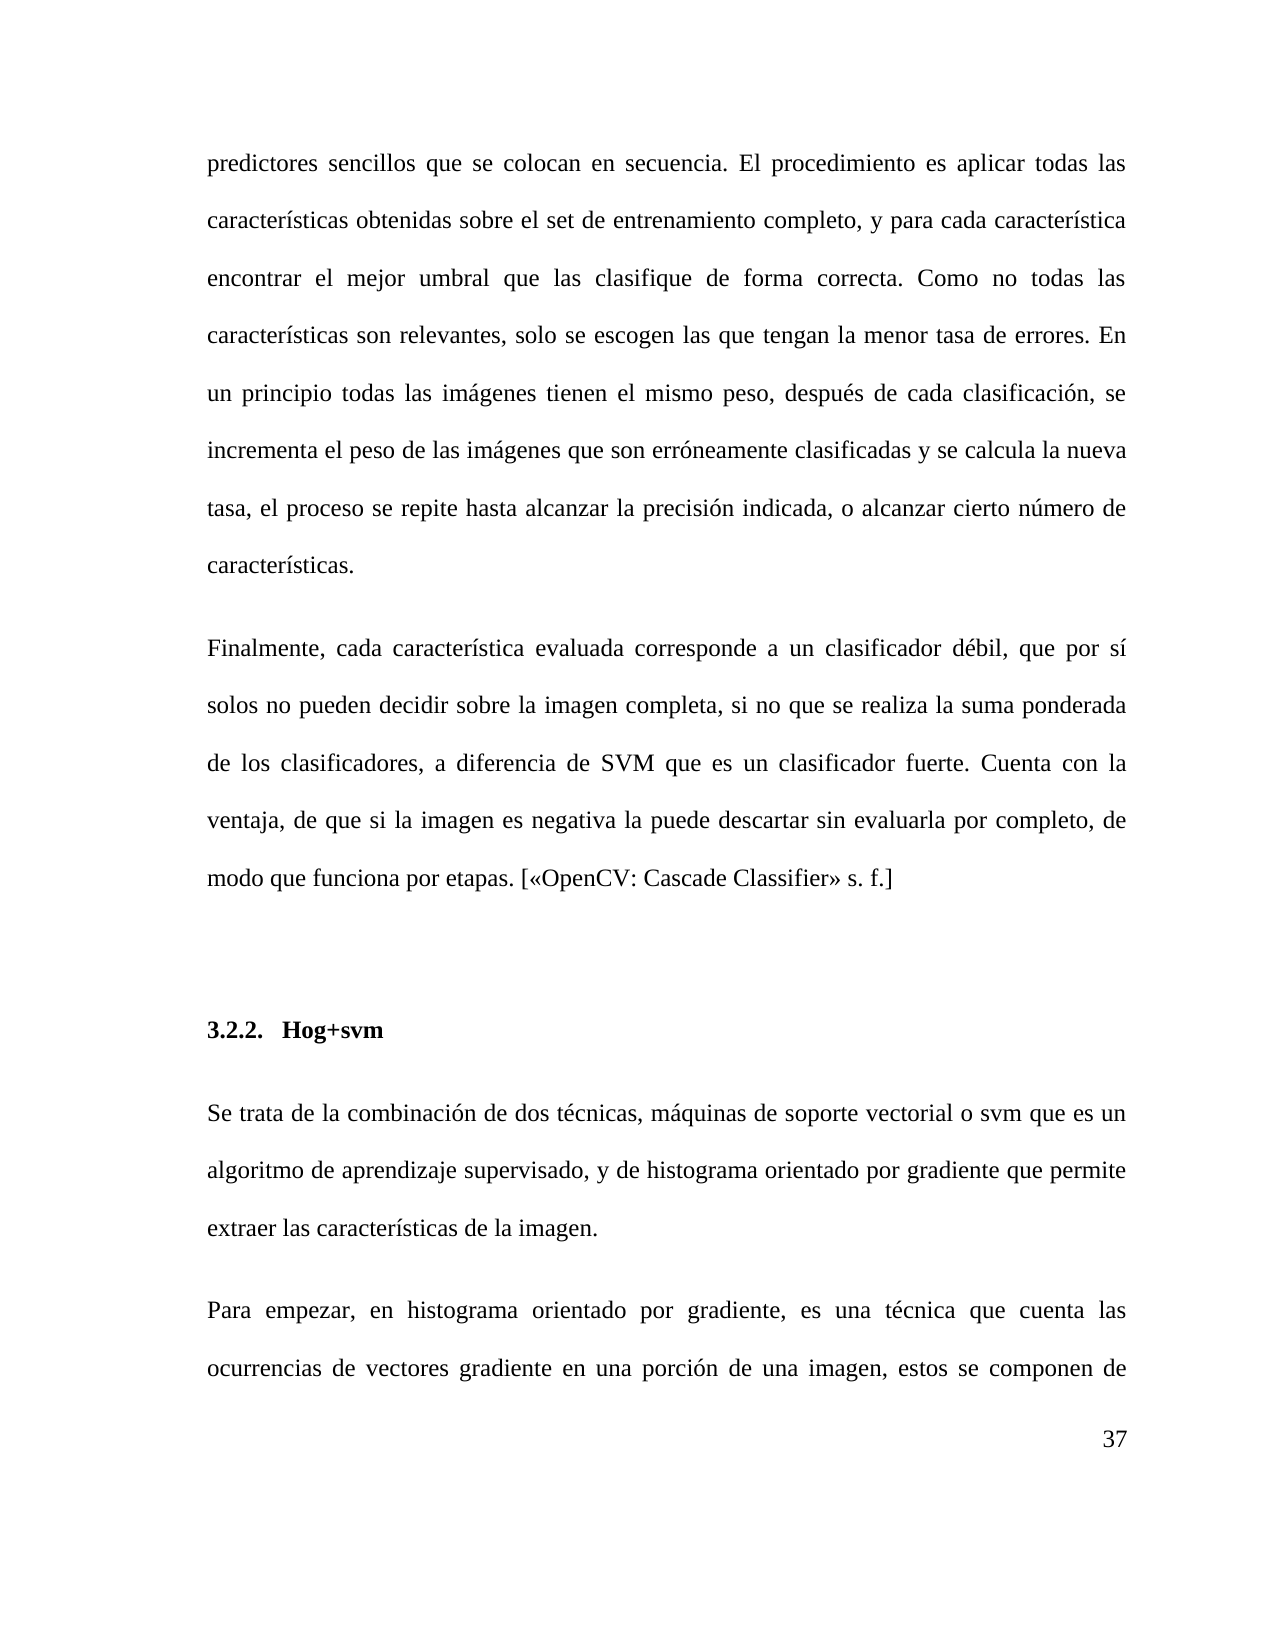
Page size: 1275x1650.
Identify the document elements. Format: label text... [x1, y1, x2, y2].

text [207, 1295, 1127, 1381]
text Se trata de la combinación de dos técnicas, máquinas de soporte vectorial o svm que es un algoritmo de aprendizaje supervisado, y de histograma orientado por gradiente que permite extraer las características de la imagen. [207, 1098, 1127, 1241]
subtitle Hog+svm [207, 1015, 1127, 1044]
text Finalmente, cada característica evaluada corresponde a un clasificador débil, que por sí solos no pueden decidir sobre la imagen completa, si no que se realiza la suma ponderada de los clasificadores, a diferencia de SVM que es un clasificador fuerte. Cuenta con la ventaja, de que si la imagen es negativa la puede descartar sin evaluarla por completo, de modo que funciona por etapas. [«OpenCV: Cascade Classifier» s. f.] [207, 633, 1127, 891]
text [207, 148, 1127, 579]
